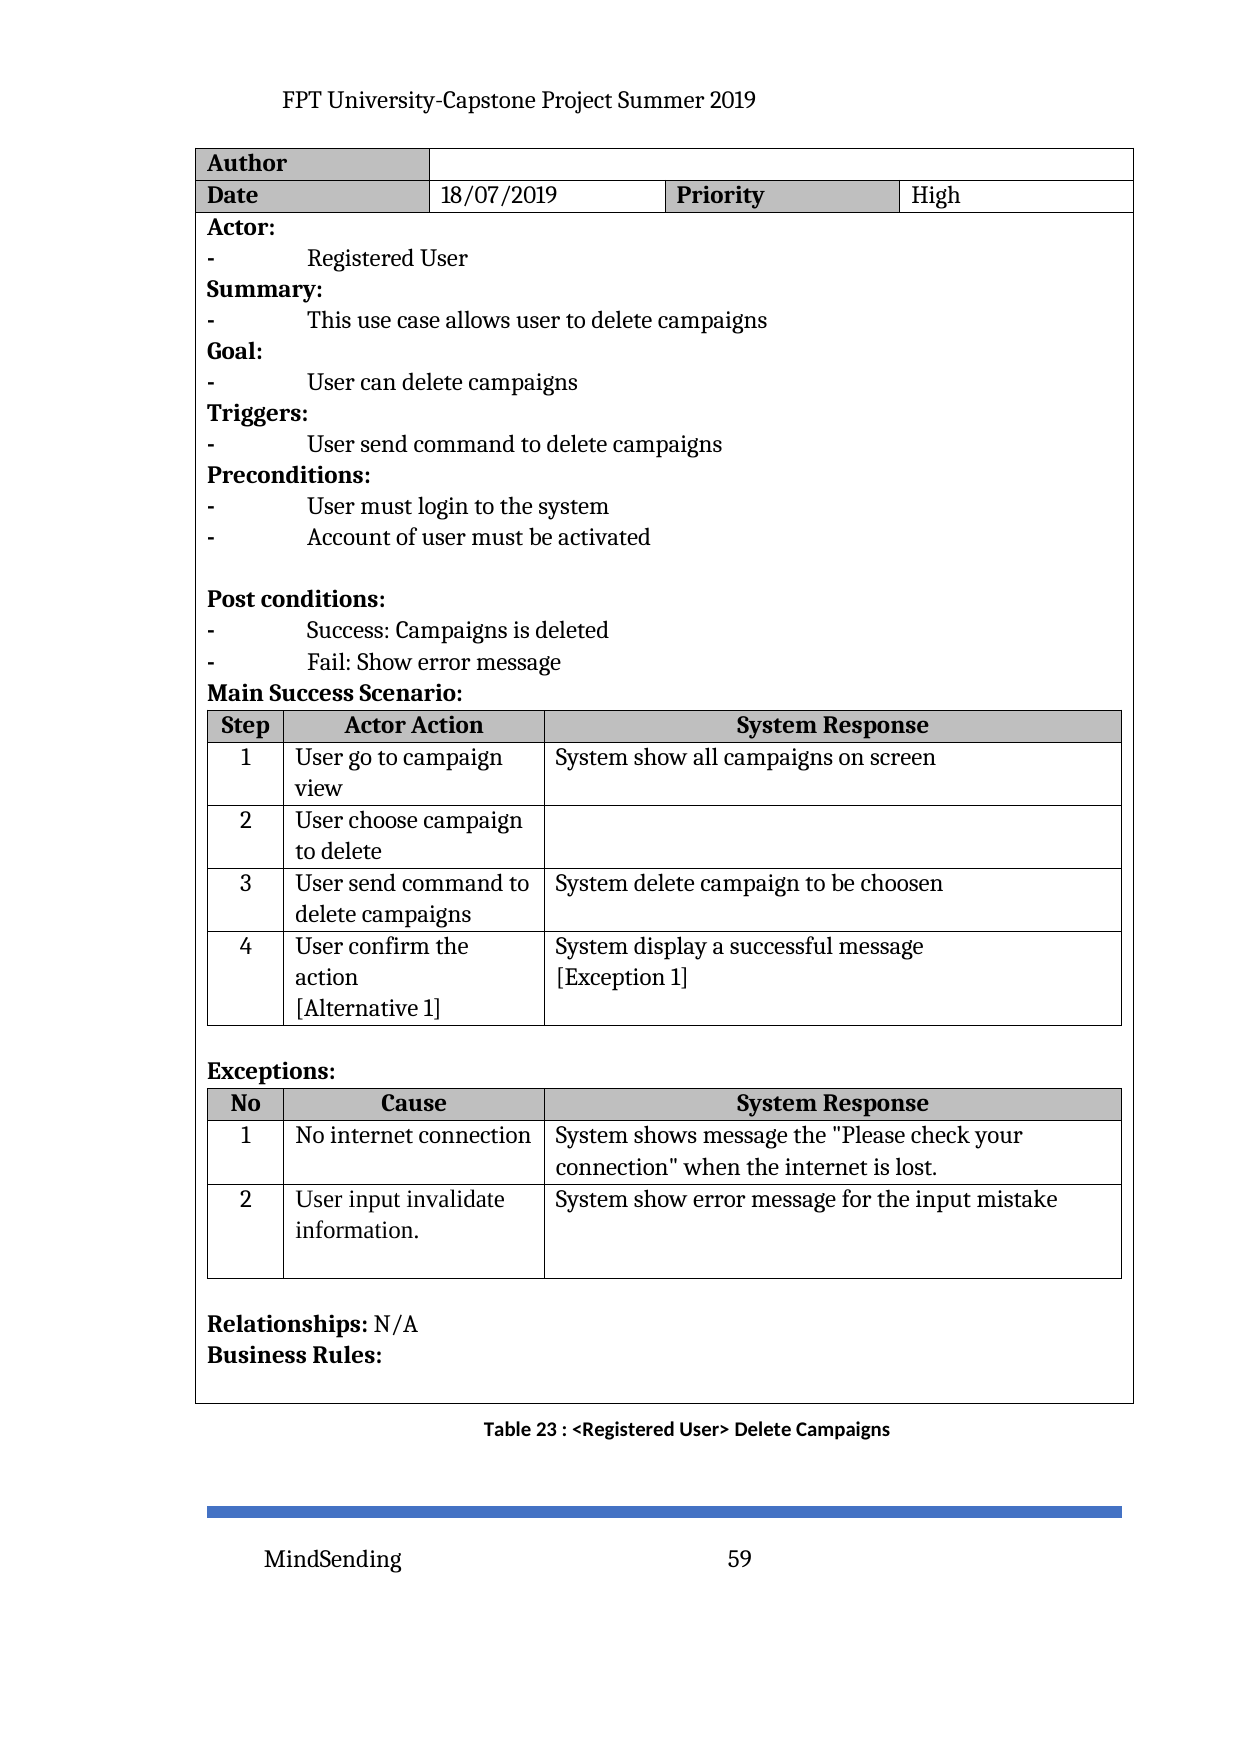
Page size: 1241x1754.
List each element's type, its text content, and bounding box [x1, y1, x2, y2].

table_cell 18/07/2019 [430, 181, 665, 212]
table_cell Date [196, 181, 429, 212]
table_cell High [900, 181, 1133, 212]
table_cell Author [196, 149, 429, 180]
table_cell Priority [666, 181, 899, 212]
table_cell [430, 149, 1133, 180]
table_cell Actor: Registered User Summary: This use case allows user to delete campaigns Goal: User can delete campaigns Triggers: User send command to delete campaigns Preconditions: User must login to the system Account of user must be activated Post conditions: Success: Campaigns is deleted Fail: Show error message Main Success Scenario: Exceptions: Relationships: N/A Business Rules: [196, 213, 1133, 1403]
